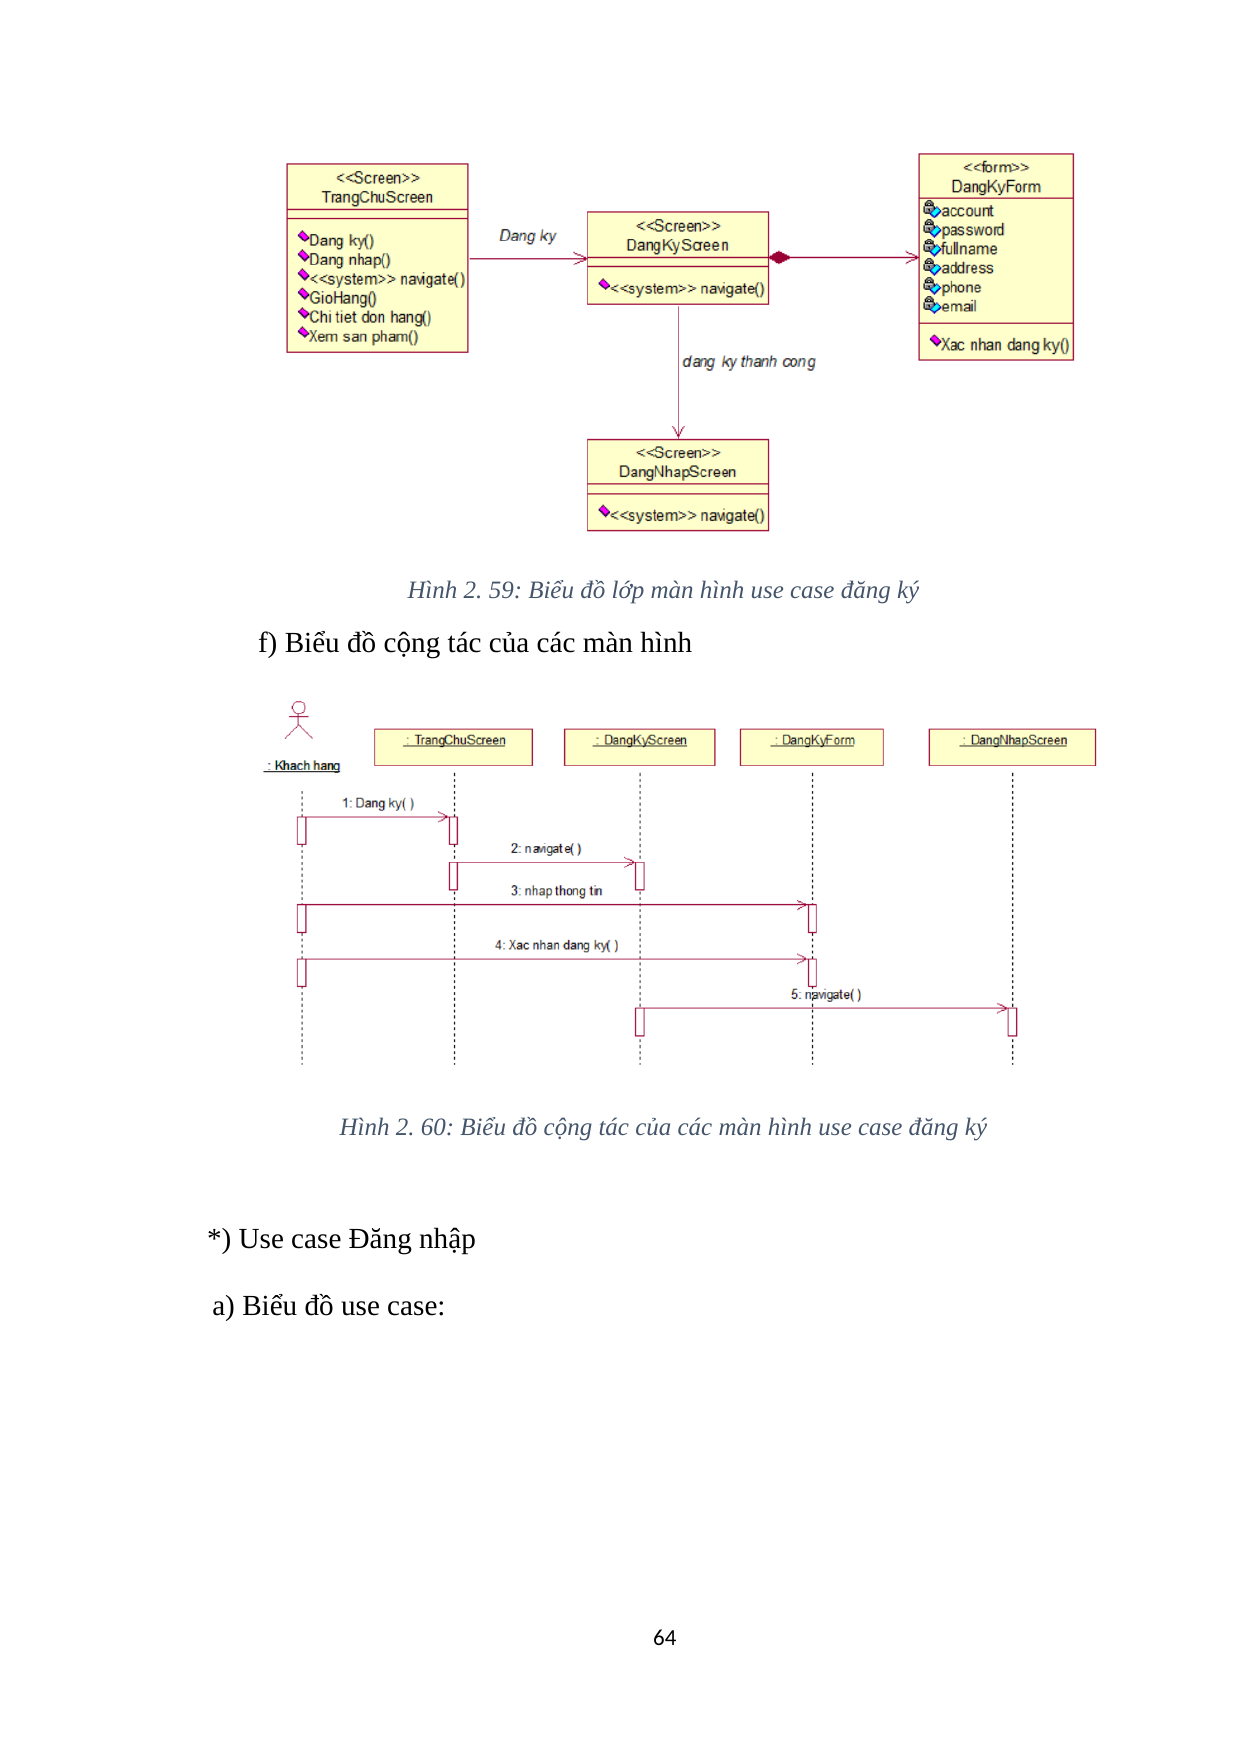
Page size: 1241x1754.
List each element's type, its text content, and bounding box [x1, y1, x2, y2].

text Hình 2. 60: Biểu đồ cộng tác của các màn hình use case đăng ký [207, 1112, 1122, 1141]
text a) Biểu đồ use case: [207, 1288, 1122, 1322]
picture [269, 147, 1111, 545]
text *) Use case Đăng nhập [207, 1221, 1122, 1255]
text Hình 2. 59: Biểu đồ lớp màn hình use case đăng ký [207, 575, 1122, 604]
text f) Biểu đồ cộng tác của các màn hình [258, 625, 1122, 658]
picture [257, 691, 1104, 1082]
